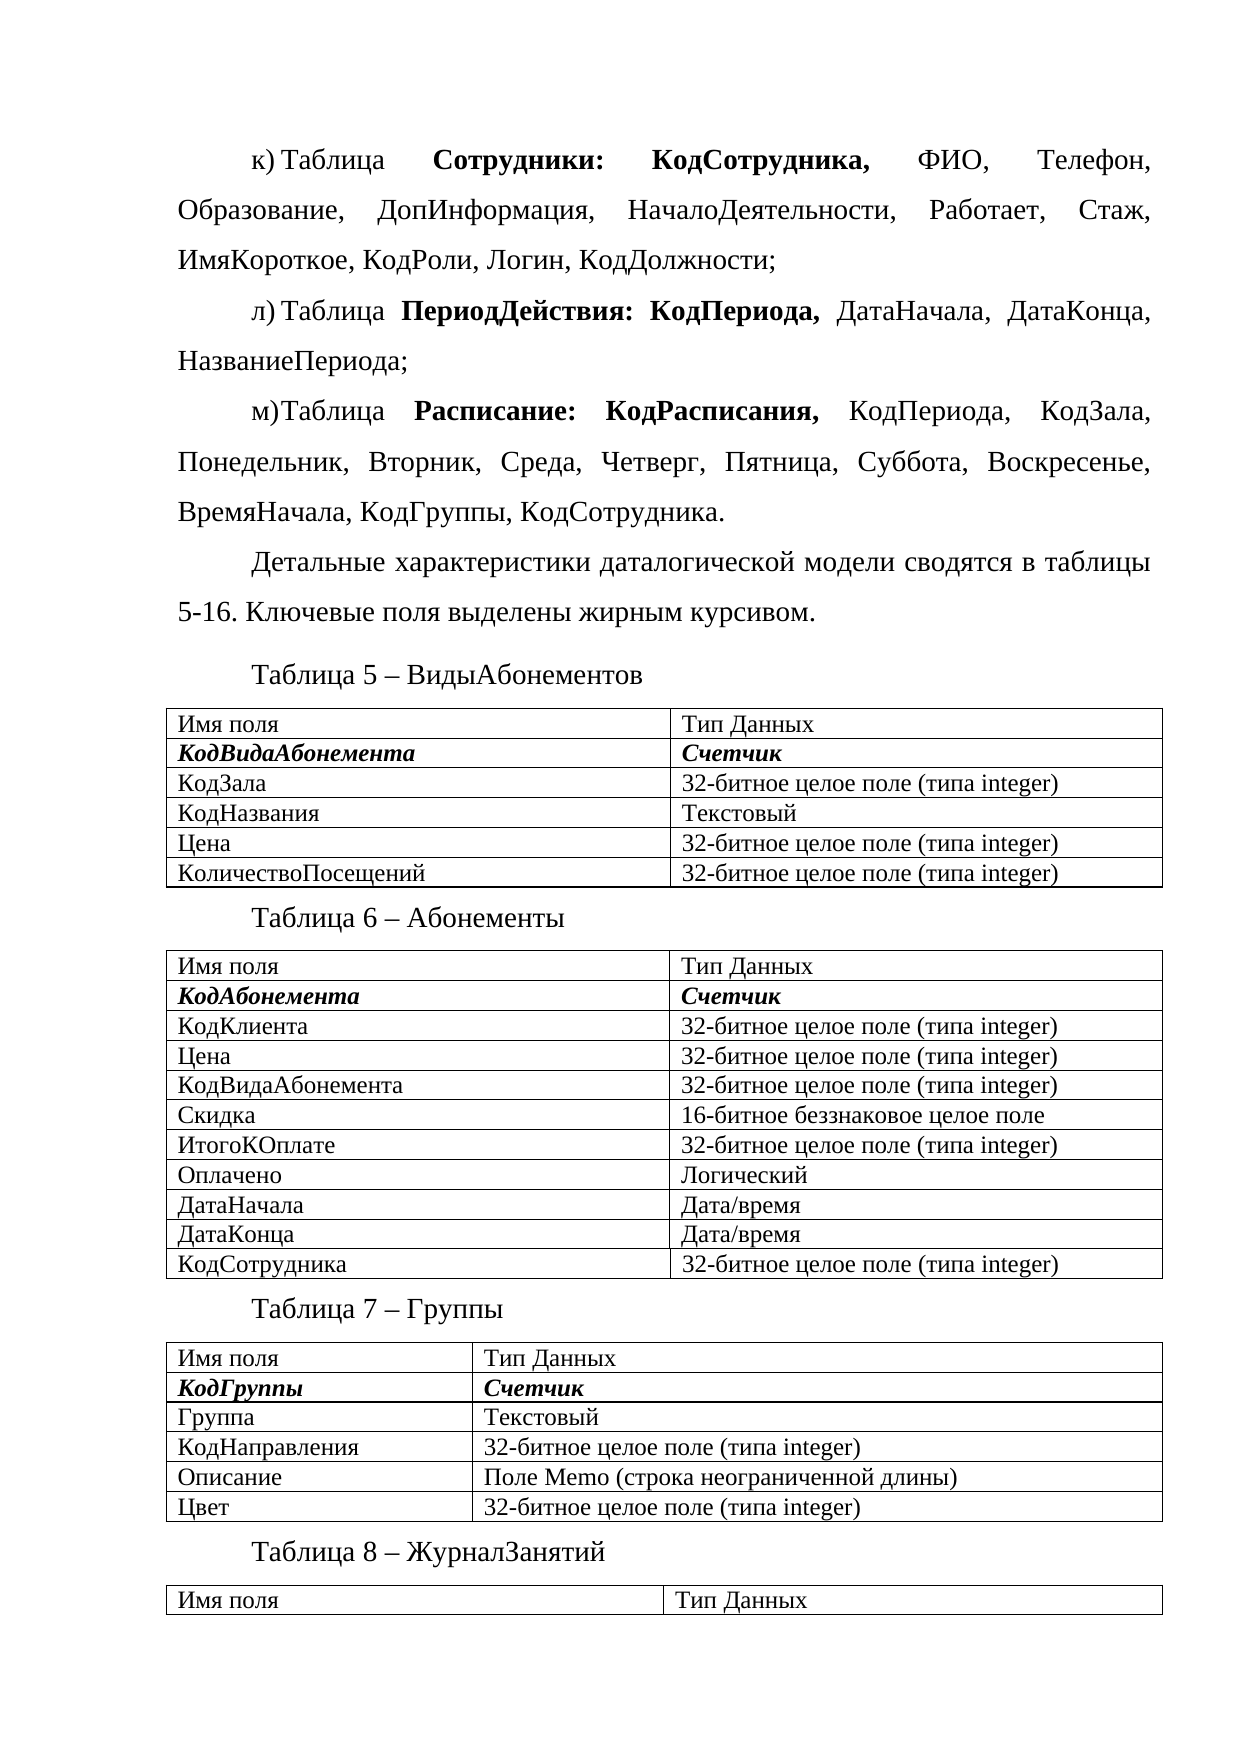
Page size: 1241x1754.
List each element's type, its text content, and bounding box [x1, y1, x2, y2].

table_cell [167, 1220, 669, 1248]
list Таблица ПериодДействия: КодПериода, ДатаНачала, ДатаКонца, НазваниеПериода; [177, 293, 1152, 377]
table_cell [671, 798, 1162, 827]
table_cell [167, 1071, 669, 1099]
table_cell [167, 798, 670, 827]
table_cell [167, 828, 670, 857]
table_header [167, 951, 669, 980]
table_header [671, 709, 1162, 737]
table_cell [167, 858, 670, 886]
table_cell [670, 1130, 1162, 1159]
text Таблица 7 – Группы [177, 1292, 1152, 1325]
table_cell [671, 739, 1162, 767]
text Таблица 5 – ВидыАбонементов [177, 657, 1152, 691]
list Таблица Расписание: КодРасписания, КодПериода, КодЗала, Понедельник, Вторник, Среда, Четверг, Пятница, Суббота, Воскресенье, ВремяНачала, КодГруппы, КодСотрудника. [177, 393, 1152, 527]
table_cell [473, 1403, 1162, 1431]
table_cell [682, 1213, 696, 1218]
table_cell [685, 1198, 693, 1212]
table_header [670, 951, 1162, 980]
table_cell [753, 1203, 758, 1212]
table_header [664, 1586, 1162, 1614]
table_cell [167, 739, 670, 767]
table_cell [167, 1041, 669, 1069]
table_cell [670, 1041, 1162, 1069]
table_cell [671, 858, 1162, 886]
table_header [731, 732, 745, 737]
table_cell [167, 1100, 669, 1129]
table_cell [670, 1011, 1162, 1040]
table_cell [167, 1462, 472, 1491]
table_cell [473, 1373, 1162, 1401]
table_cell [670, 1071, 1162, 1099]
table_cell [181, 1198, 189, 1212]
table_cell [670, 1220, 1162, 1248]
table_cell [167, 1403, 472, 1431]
text Детальные характеристики даталогической модели сводятся в таблицы 5-16. Ключевые поля выделены жирным курсивом. [177, 544, 1152, 628]
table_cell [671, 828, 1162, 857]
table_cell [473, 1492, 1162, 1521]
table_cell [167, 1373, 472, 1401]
text Таблица 8 – ЖурналЗанятий [177, 1534, 1152, 1568]
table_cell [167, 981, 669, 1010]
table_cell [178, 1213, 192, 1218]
text Таблица 6 – Абонементы [177, 900, 1152, 933]
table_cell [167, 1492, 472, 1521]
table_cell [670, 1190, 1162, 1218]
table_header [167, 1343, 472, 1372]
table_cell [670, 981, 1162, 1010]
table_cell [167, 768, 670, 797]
list Таблица Сотрудники: КодСотрудника, ФИО, Телефон, Образование, ДопИнформация, НачалоДеятельности, Работает, Стаж, ИмяКороткое, КодРоли, Логин, КодДолжности; [177, 142, 1152, 276]
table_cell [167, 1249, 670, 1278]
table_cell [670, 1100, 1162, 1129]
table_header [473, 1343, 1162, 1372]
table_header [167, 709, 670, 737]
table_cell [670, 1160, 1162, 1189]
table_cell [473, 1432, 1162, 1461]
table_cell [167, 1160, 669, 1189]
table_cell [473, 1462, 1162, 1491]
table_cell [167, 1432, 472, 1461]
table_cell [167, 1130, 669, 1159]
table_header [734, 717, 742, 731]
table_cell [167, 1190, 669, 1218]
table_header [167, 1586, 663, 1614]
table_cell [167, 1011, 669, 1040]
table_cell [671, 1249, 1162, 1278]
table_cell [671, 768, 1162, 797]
